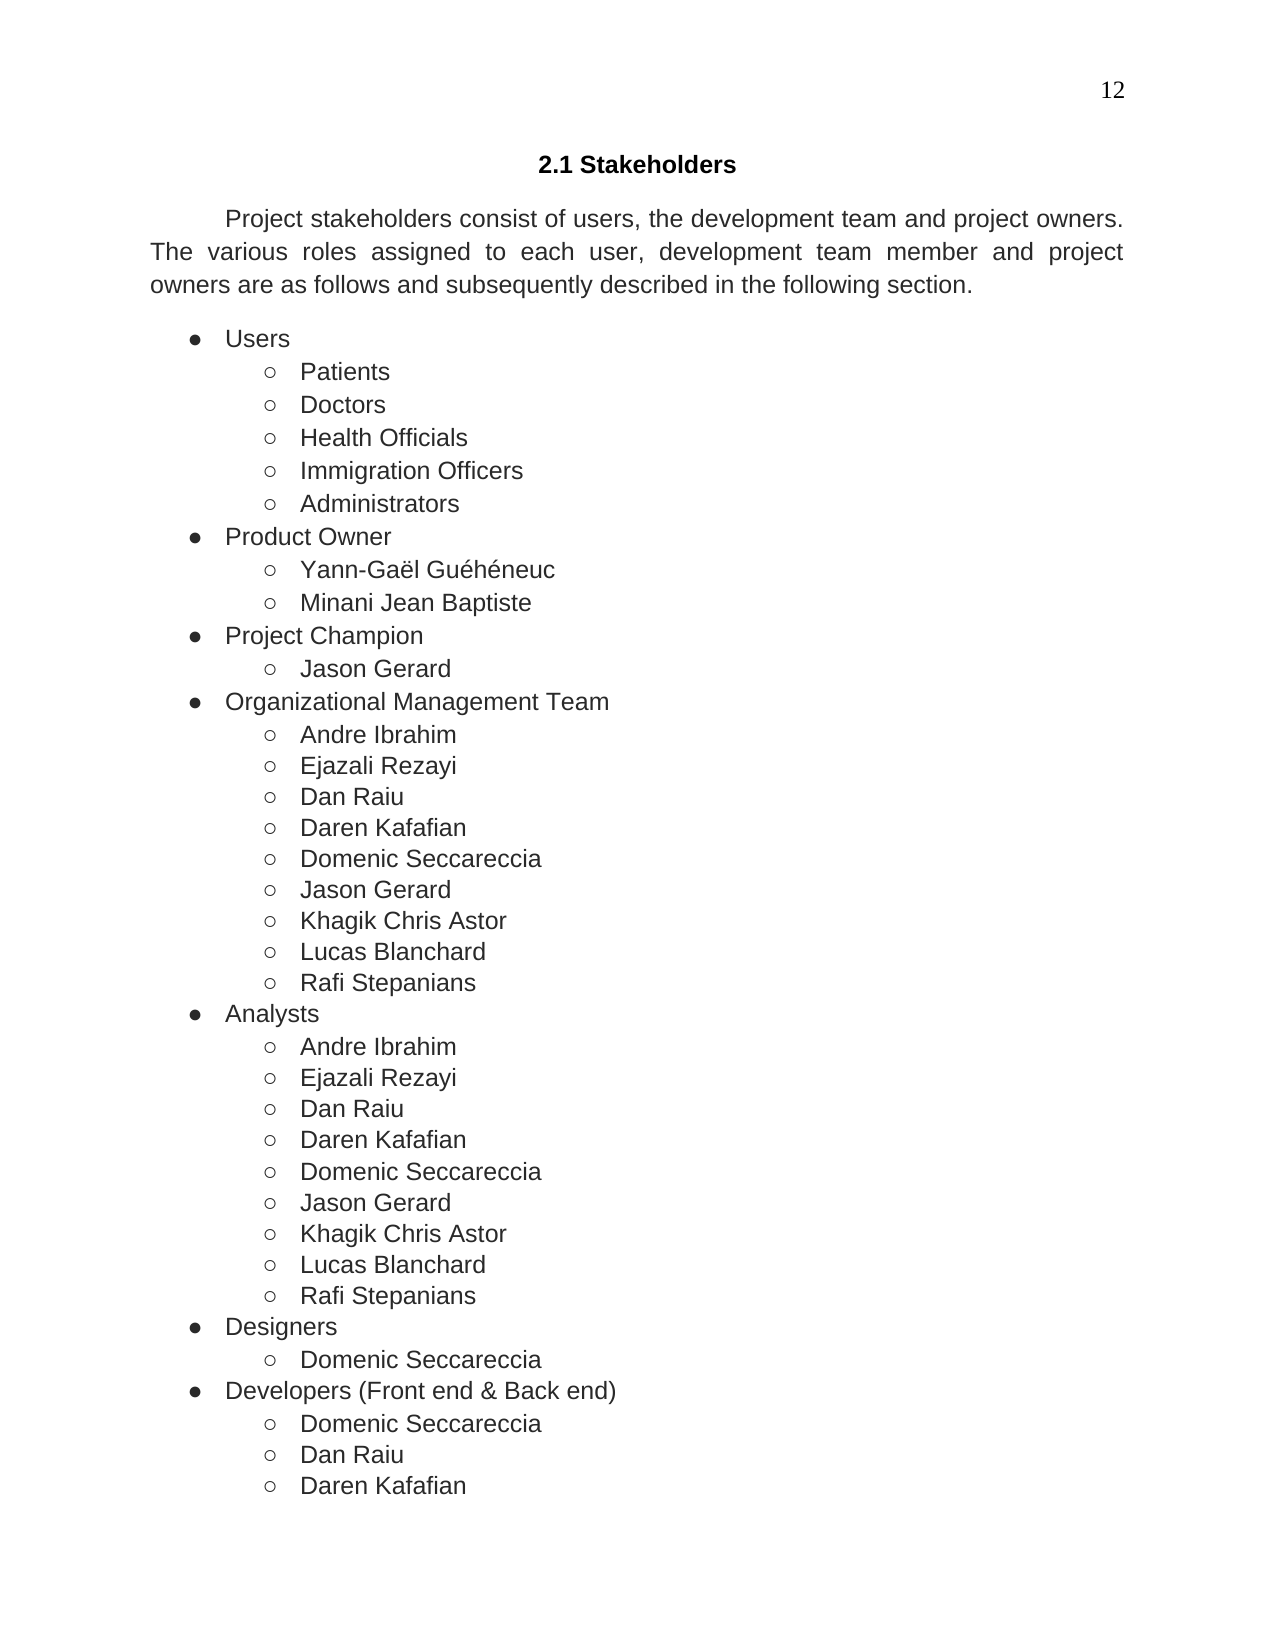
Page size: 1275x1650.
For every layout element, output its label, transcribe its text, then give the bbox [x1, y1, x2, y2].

list Ejazali Rezayi [262, 751, 1125, 780]
list Daren Kafafian [262, 1471, 1125, 1500]
list Andre Ibrahim [262, 720, 1125, 749]
list Jason Gerard [262, 654, 1125, 683]
list Ejazali Rezayi [262, 1063, 1125, 1092]
list Lucas Blanchard [262, 937, 1125, 966]
list Developers (Front end & Back end) [187, 1376, 1125, 1404]
list Health Officials [262, 423, 1125, 452]
list Product Owner [187, 522, 1125, 551]
list Yann-Gaël Guéhéneuc [262, 555, 1125, 584]
list Domenic Seccareccia [262, 1345, 1125, 1373]
list Users [187, 324, 1125, 352]
list Administrators [262, 489, 1125, 518]
list Jason Gerard [262, 1188, 1125, 1216]
list Jason Gerard [262, 875, 1125, 904]
list Dan Raiu [262, 782, 1125, 811]
list Andre Ibrahim [262, 1032, 1125, 1061]
list Daren Kafafian [262, 1126, 1125, 1154]
list Doctors [262, 390, 1125, 418]
list Analysts [187, 999, 1125, 1028]
list Dan Raiu [262, 1094, 1125, 1123]
list Domenic Seccareccia [262, 1409, 1125, 1438]
list Khagik Chris Astor [262, 906, 1125, 935]
list Domenic Seccareccia [262, 844, 1125, 873]
list Rafi Stepanians [262, 1281, 1125, 1309]
list Domenic Seccareccia [262, 1157, 1125, 1185]
list Designers [187, 1312, 1125, 1341]
list Organizational Management Team [187, 687, 1125, 716]
list Minani Jean Baptiste [262, 588, 1125, 617]
subtitle 2.1 Stakeholders [150, 150, 1125, 179]
list Dan Raiu [262, 1440, 1125, 1469]
list Khagik Chris Astor [262, 1219, 1125, 1247]
list Project Champion [187, 621, 1125, 650]
list Lucas Blanchard [262, 1250, 1125, 1278]
list Daren Kafafian [262, 813, 1125, 842]
text Project stakeholders consist of users, the development team and project owners. The various roles assigned to each user, development team member and project owners are as follows and subsequently described in the following section. [150, 204, 1125, 299]
list Rafi Stepanians [262, 968, 1125, 997]
list Immigration Officers [262, 456, 1125, 484]
list Patients [262, 357, 1125, 386]
